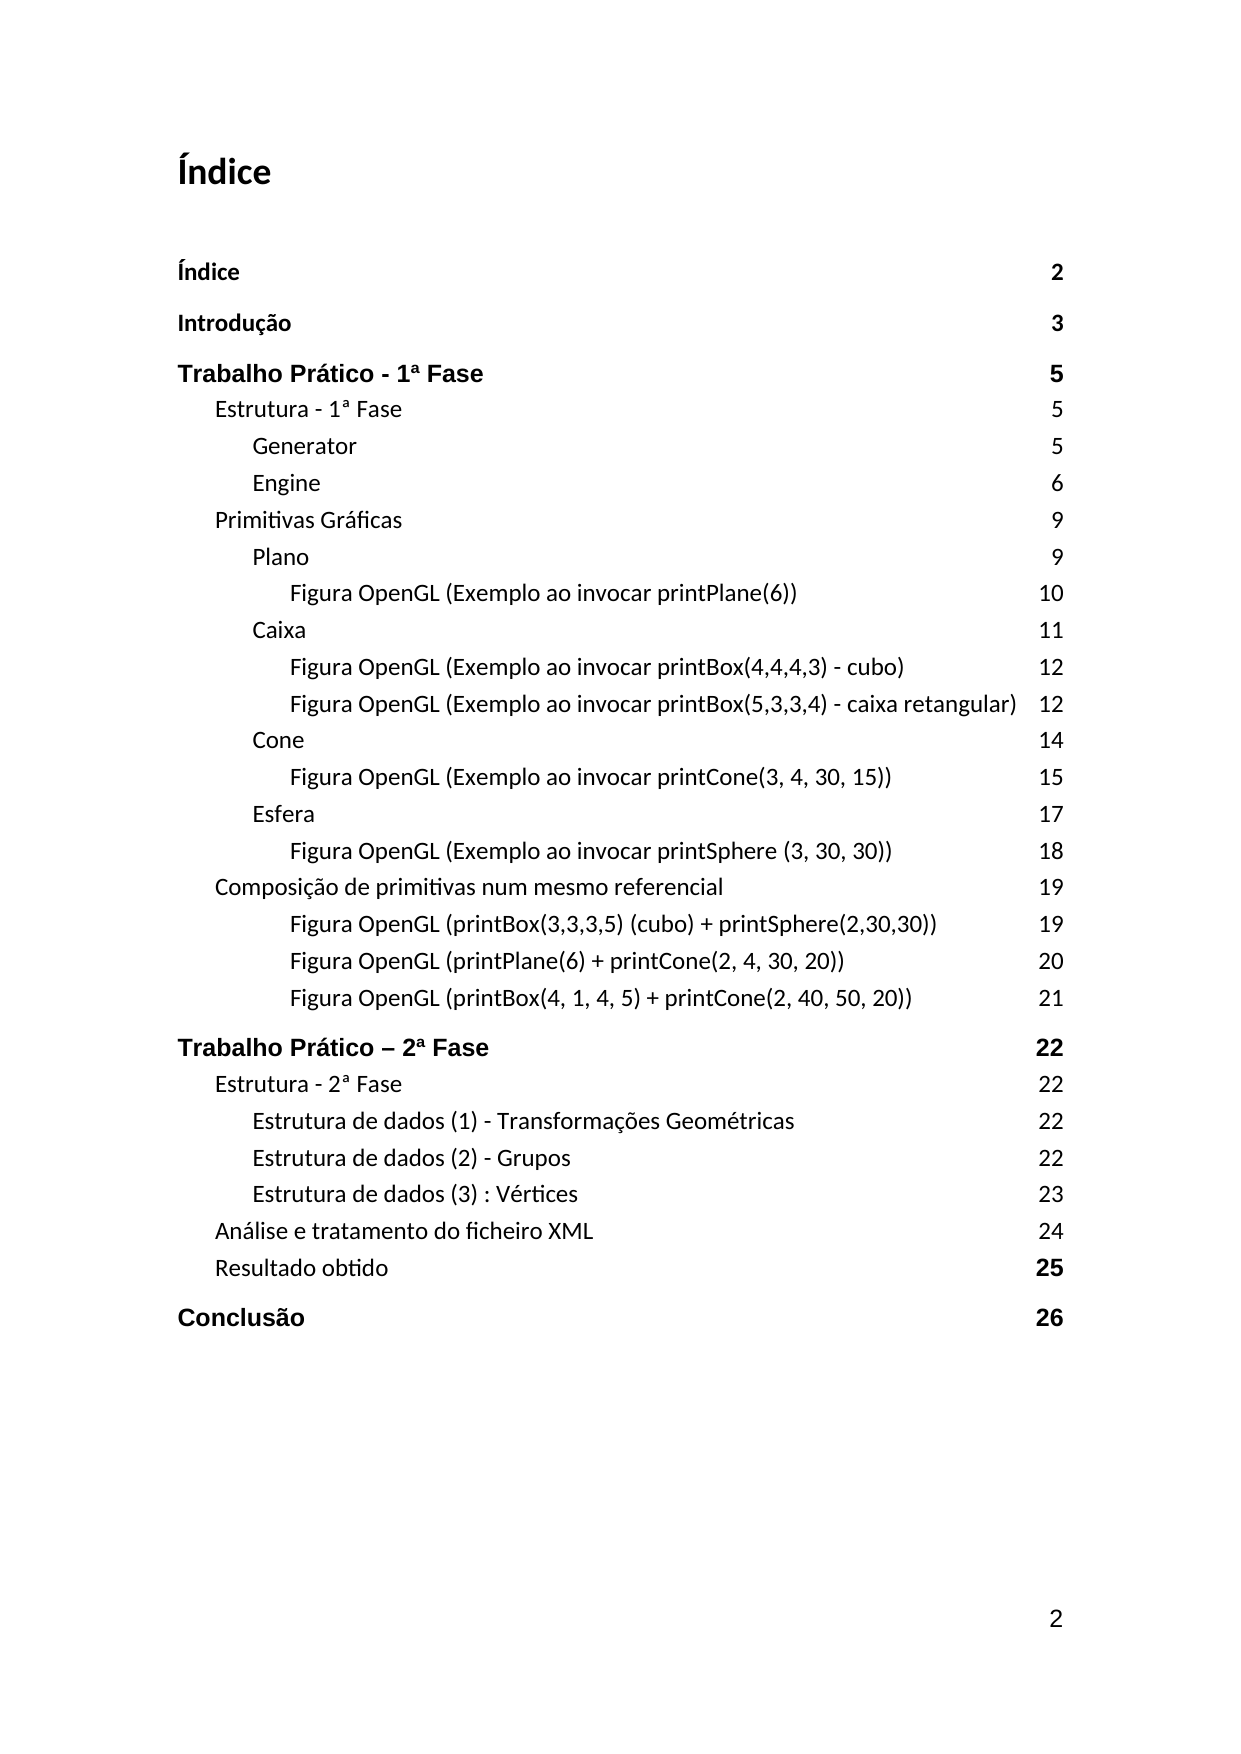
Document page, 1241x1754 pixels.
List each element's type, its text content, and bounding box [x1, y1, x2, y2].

subtitle Índice [177, 148, 1063, 193]
